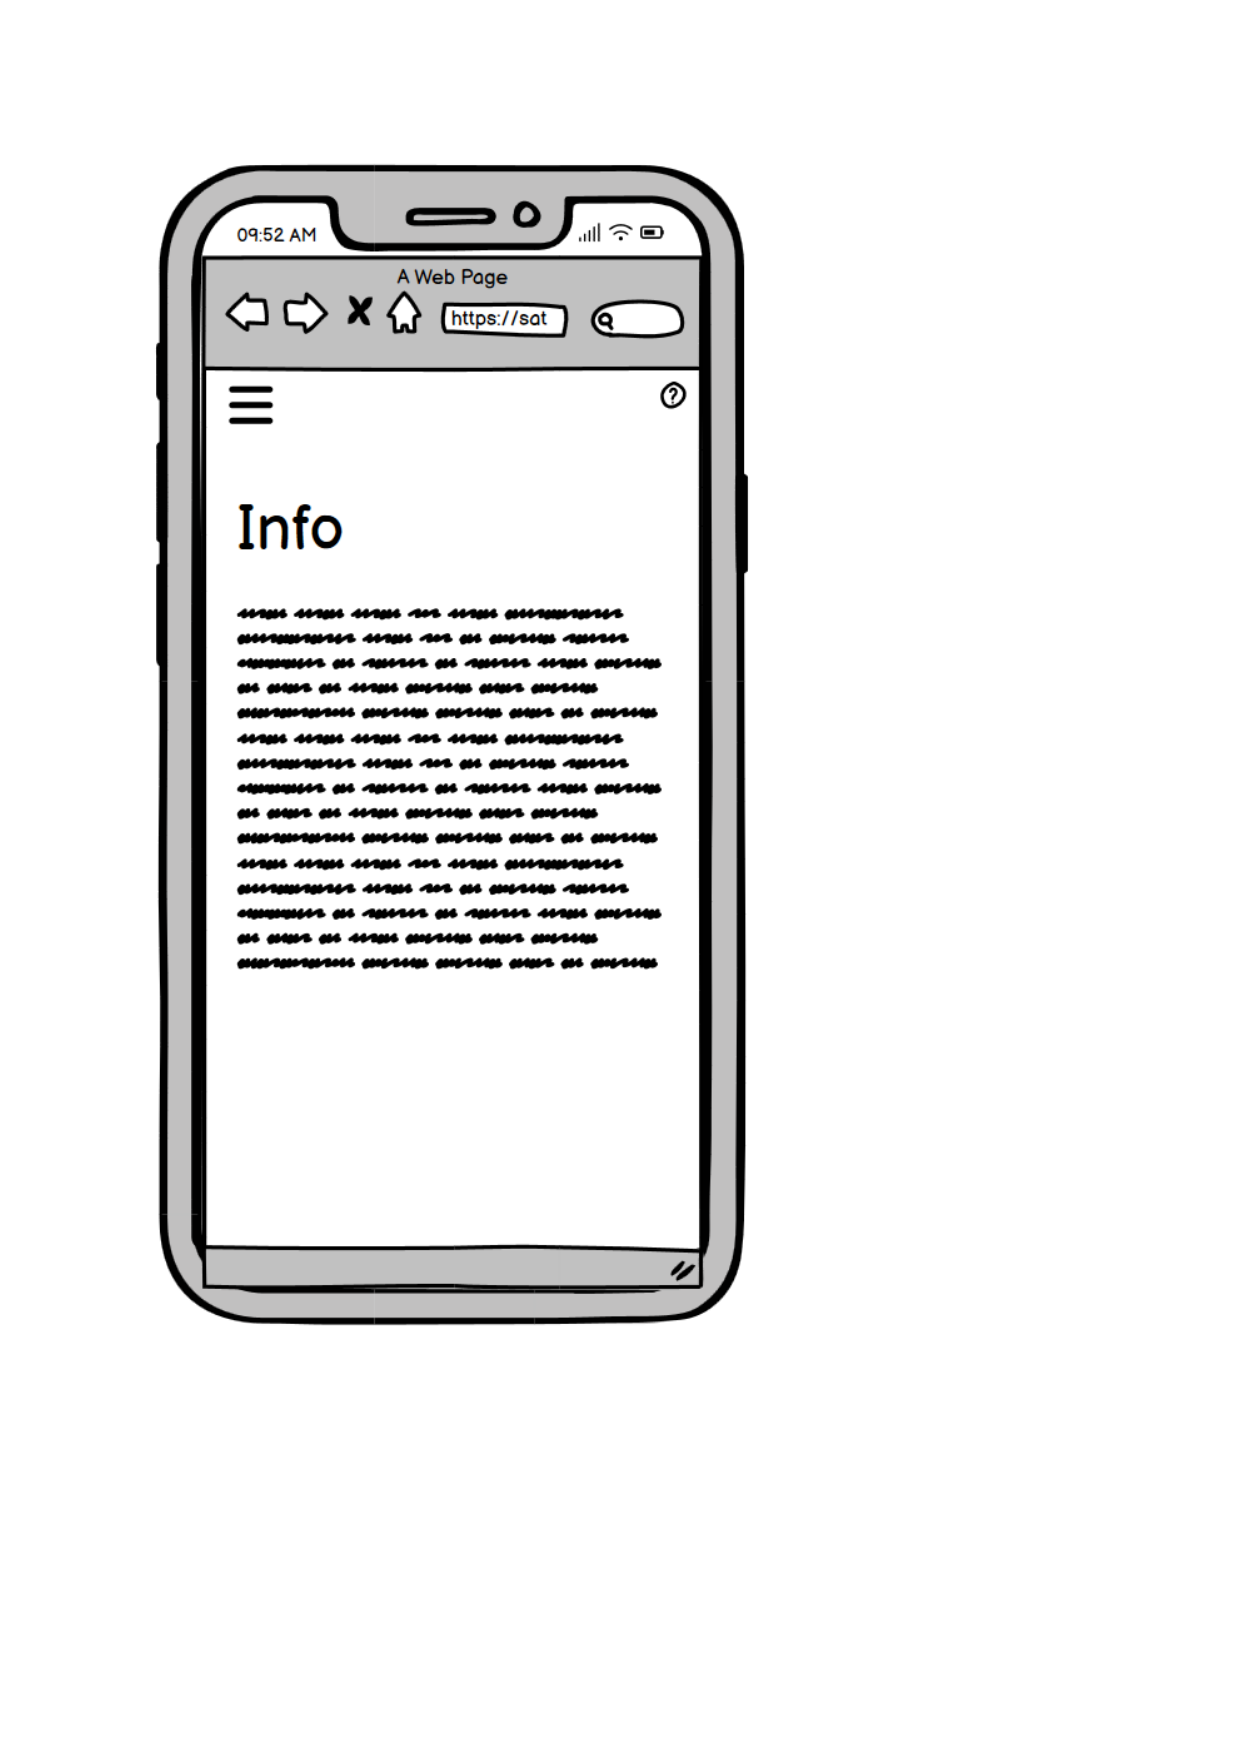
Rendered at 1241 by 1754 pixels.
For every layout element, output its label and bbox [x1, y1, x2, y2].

picture [150, 150, 763, 1329]
